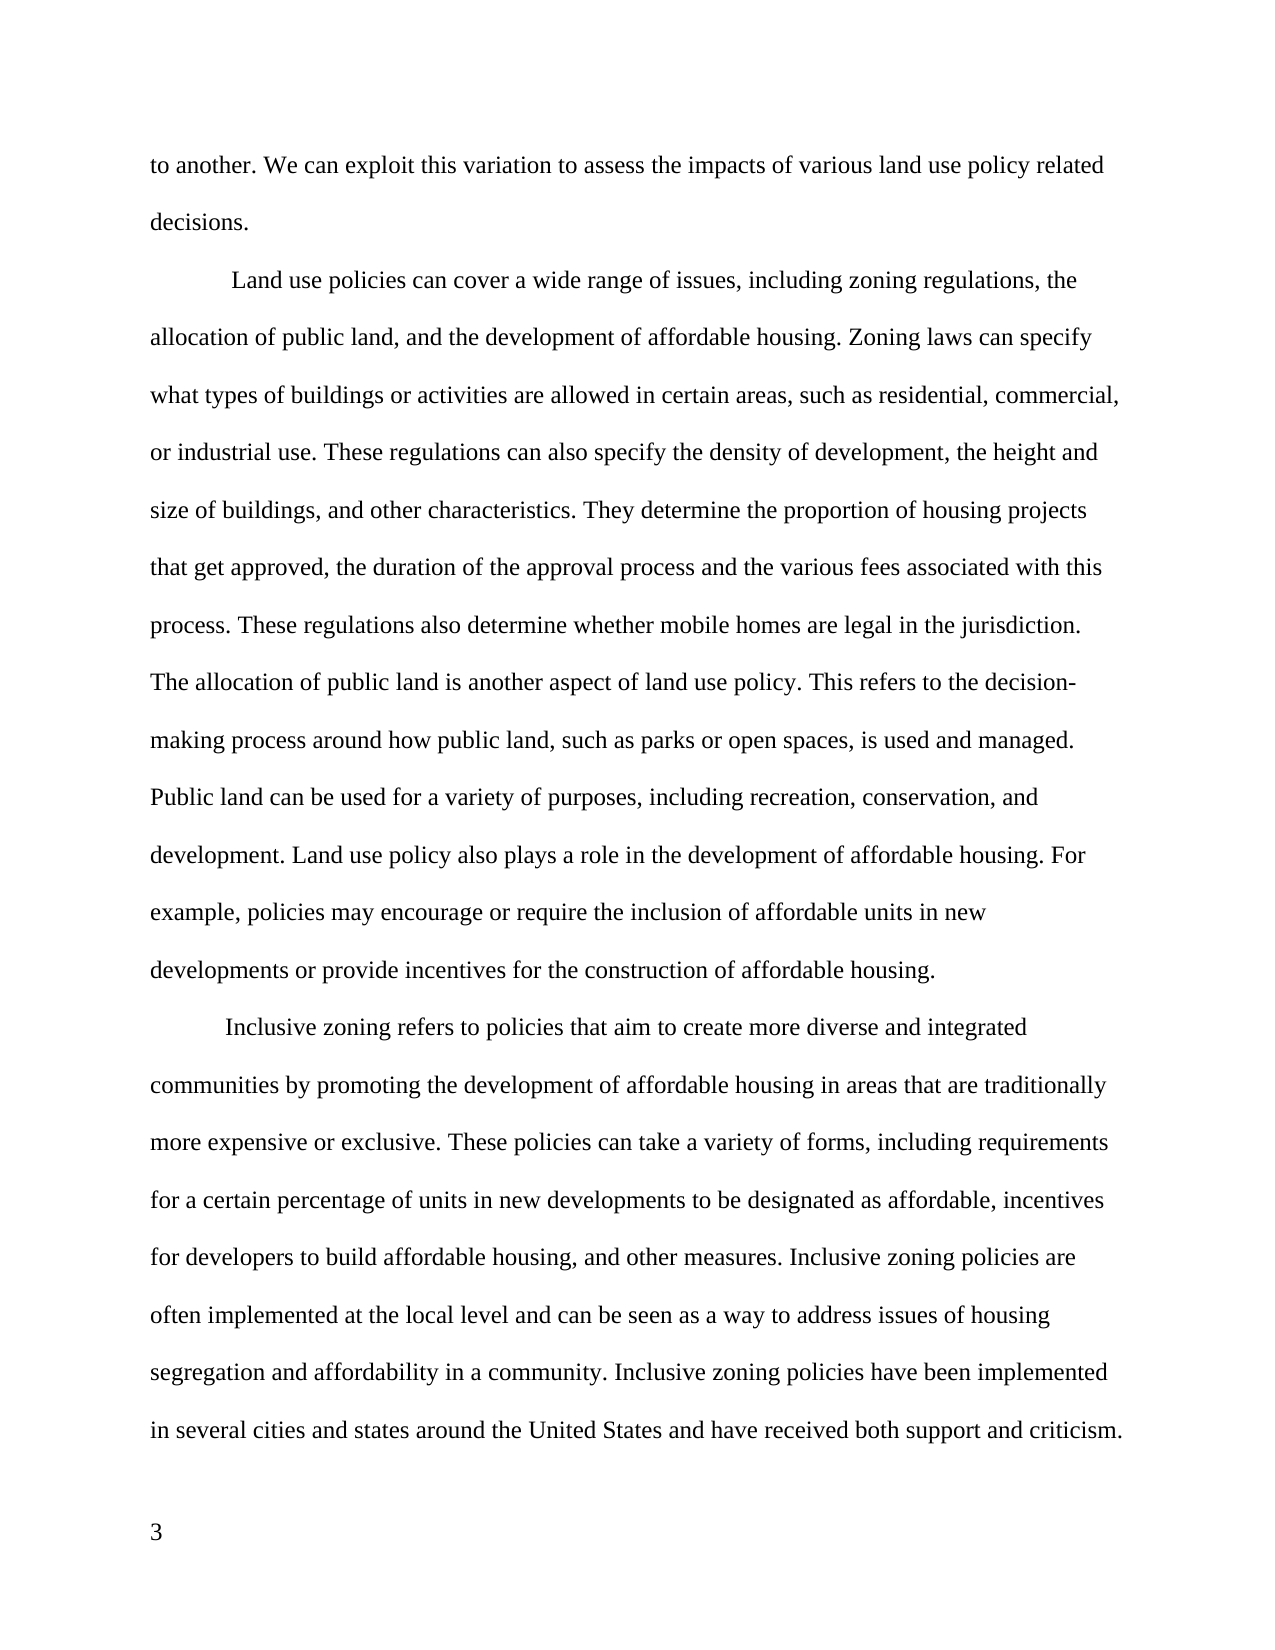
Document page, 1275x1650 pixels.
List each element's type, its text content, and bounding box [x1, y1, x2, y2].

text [150, 150, 1125, 236]
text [150, 1012, 1125, 1444]
text Land use policies can cover a wide range of issues, including zoning regulations, the allocation of public land, and the development of affordable housing. Zoning laws can specify what types of buildings or activities are allowed in certain areas, such as residential, commercial, or industrial use. These regulations can also specify the density of development, the height and size of buildings, and other characteristics. They determine the proportion of housing projects that get approved, the duration of the approval process and the various fees associated with this process. These regulations also determine whether mobile homes are legal in the jurisdiction. The allocation of public land is another aspect of land use policy. This refers to the decision-making process around how public land, such as parks or open spaces, is used and managed. Public land can be used for a variety of purposes, including recreation, conservation, and development. Land use policy also plays a role in the development of affordable housing. For example, policies may encourage or require the inclusion of affordable units in new developments or provide incentives for the construction of affordable housing. [150, 265, 1125, 984]
